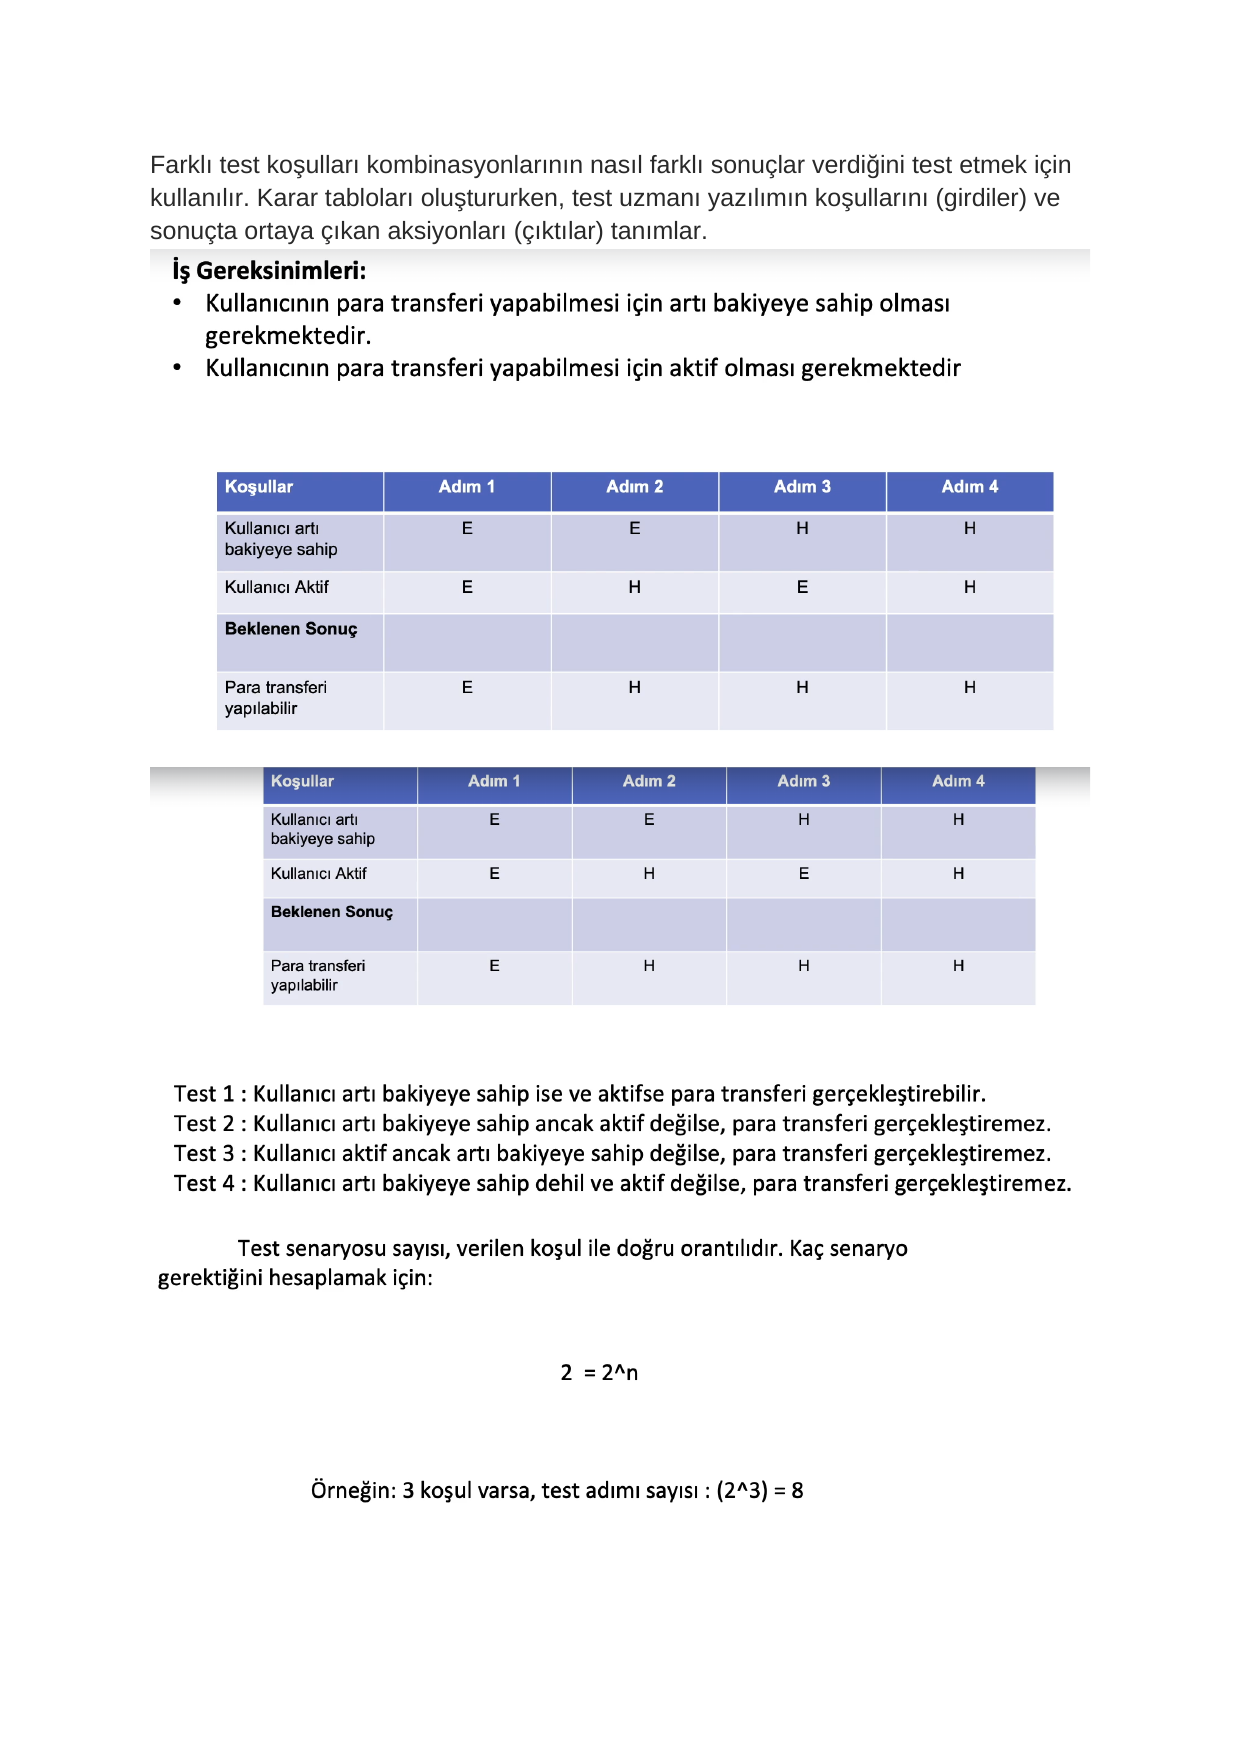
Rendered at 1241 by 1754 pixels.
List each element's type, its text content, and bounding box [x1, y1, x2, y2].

picture [150, 767, 1091, 1212]
text Farklı test koşulları kombinasyonlarının nasıl farklı sonuçlar verdiğini test etmek için kullanılır. Karar tabloları oluştururken, test uzmanı yazılımın koşullarını (girdiler) ve sonuçta ortaya çıkan aksiyonları (çıktılar) tanımlar. [150, 150, 1090, 245]
picture [150, 1215, 966, 1537]
picture [150, 249, 1091, 764]
